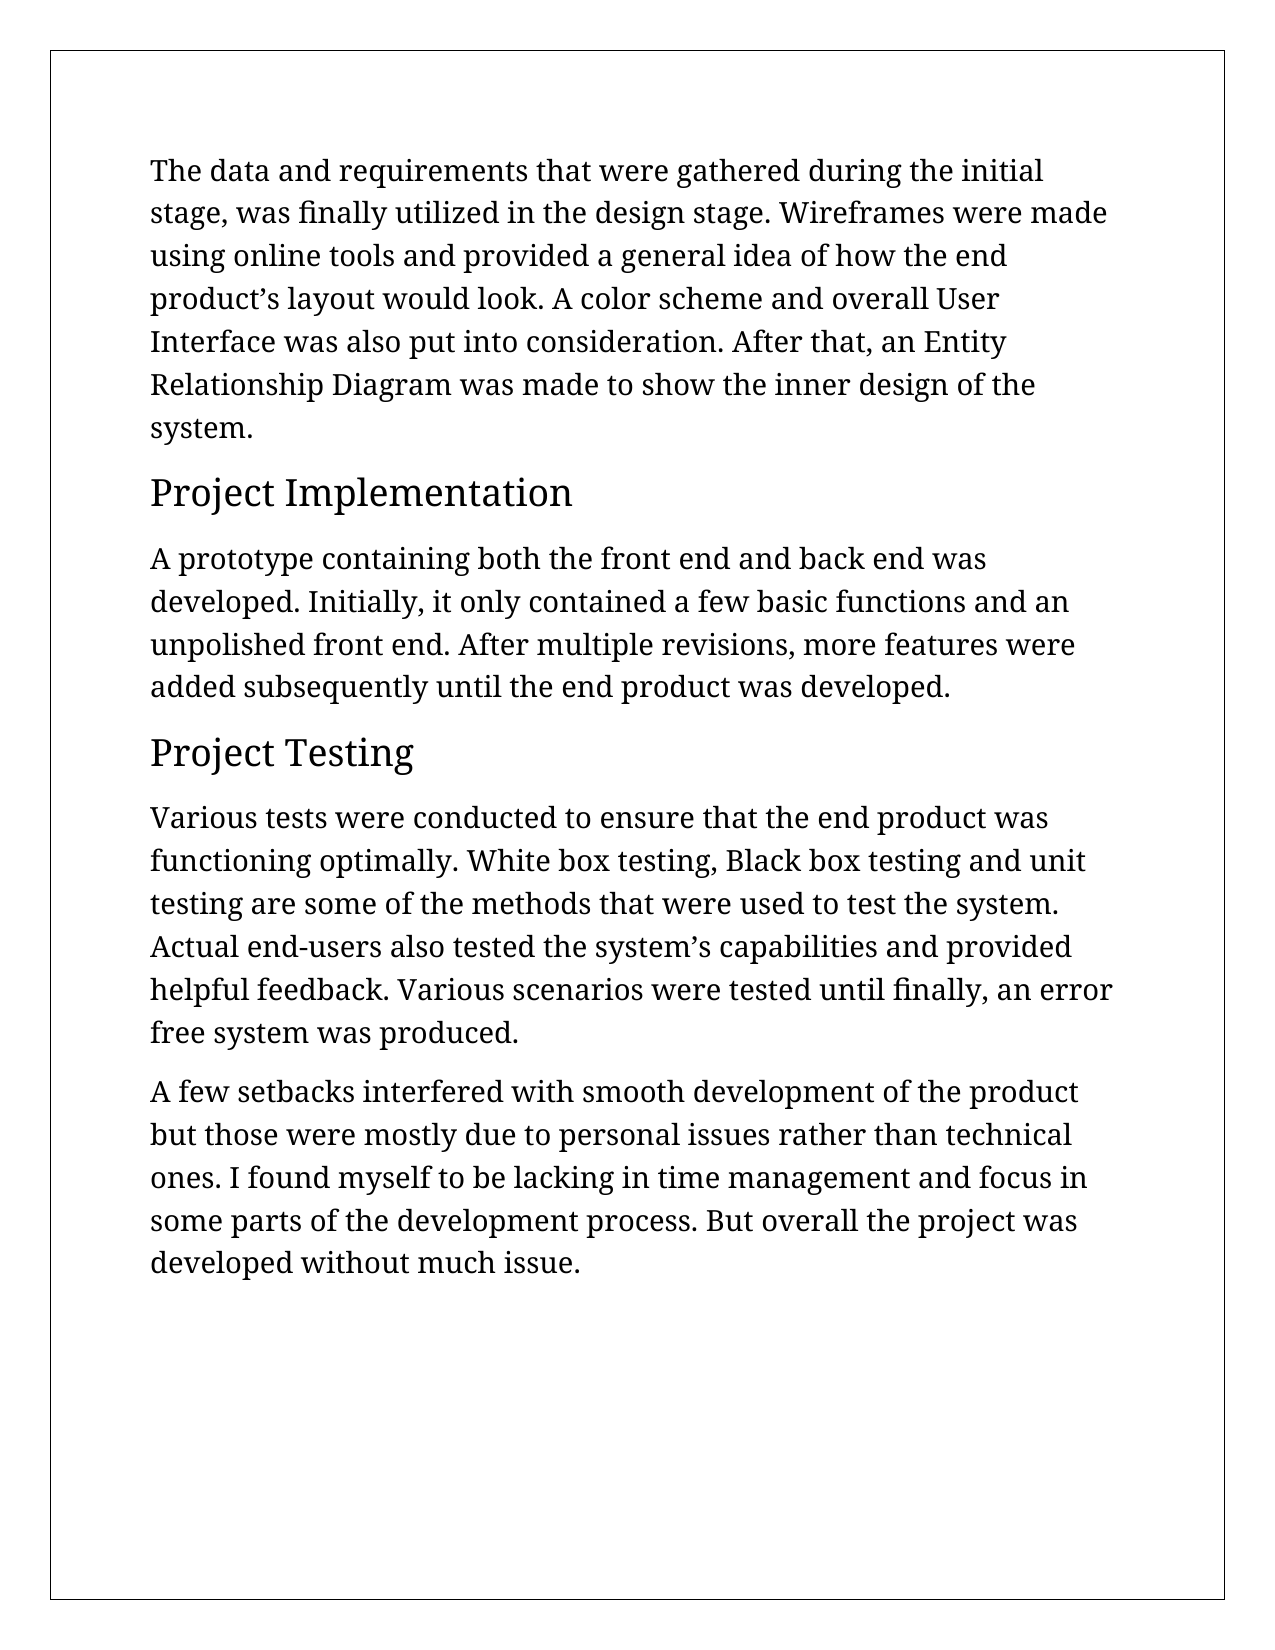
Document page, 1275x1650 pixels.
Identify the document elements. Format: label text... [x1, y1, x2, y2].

text Project Implementation [150, 466, 1125, 517]
text A prototype containing both the front end and back end was developed. Initially, it only contained a few basic functions and an unpolished front end. After multiple revisions, more features were added subsequently until the end product was developed. [150, 538, 1125, 706]
text Various tests were conducted to ensure that the end product was functioning optimally. White box testing, Black box testing and unit testing are some of the methods that were used to test the system. Actual end-users also tested the system’s capabilities and provided helpful feedback. Various scenarios were tested until finally, an error free system was produced. [150, 798, 1125, 1052]
text Project Testing [150, 726, 1125, 777]
text A few setbacks interfered with smooth development of the product but those were mostly due to personal issues rather than technical ones. I found myself to be lacking in time management and focus in some parts of the development process. But overall the project was developed without much issue. [150, 1071, 1125, 1282]
text The data and requirements that were gathered during the initial stage, was finally utilized in the design stage. Wireframes were made using online tools and provided a general idea of how the end product’s layout would look. A color scheme and overall User Interface was also put into consideration. After that, an Entity Relationship Diagram was made to show the inner design of the system. [150, 150, 1125, 447]
